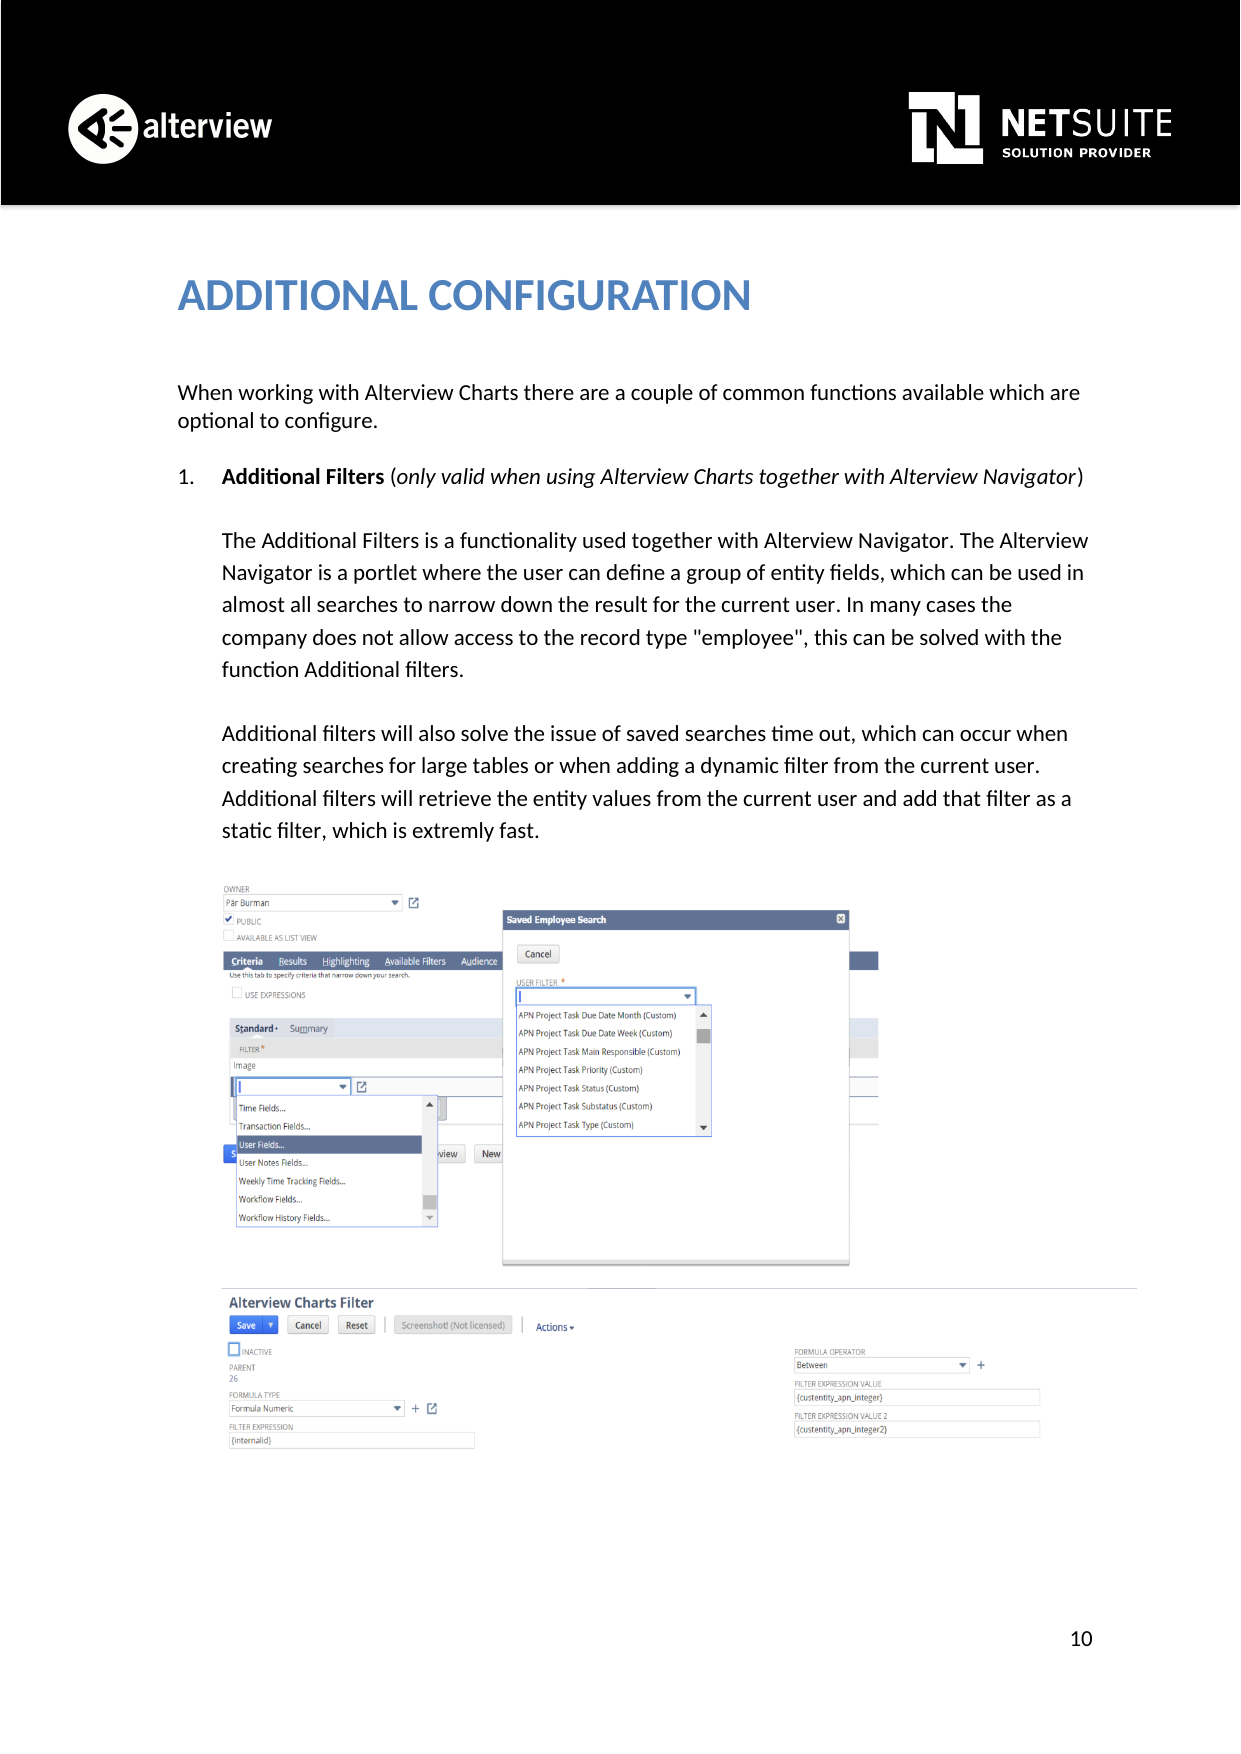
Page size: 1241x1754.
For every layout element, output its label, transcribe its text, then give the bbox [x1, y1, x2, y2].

picture [221, 1288, 1137, 1492]
text When working with Alterview Charts there are a couple of common functions available which are optional to configure. [177, 378, 1092, 434]
picture [221, 880, 879, 1284]
subtitle Additional Configuration [177, 266, 1092, 378]
picture [64, 90, 279, 167]
